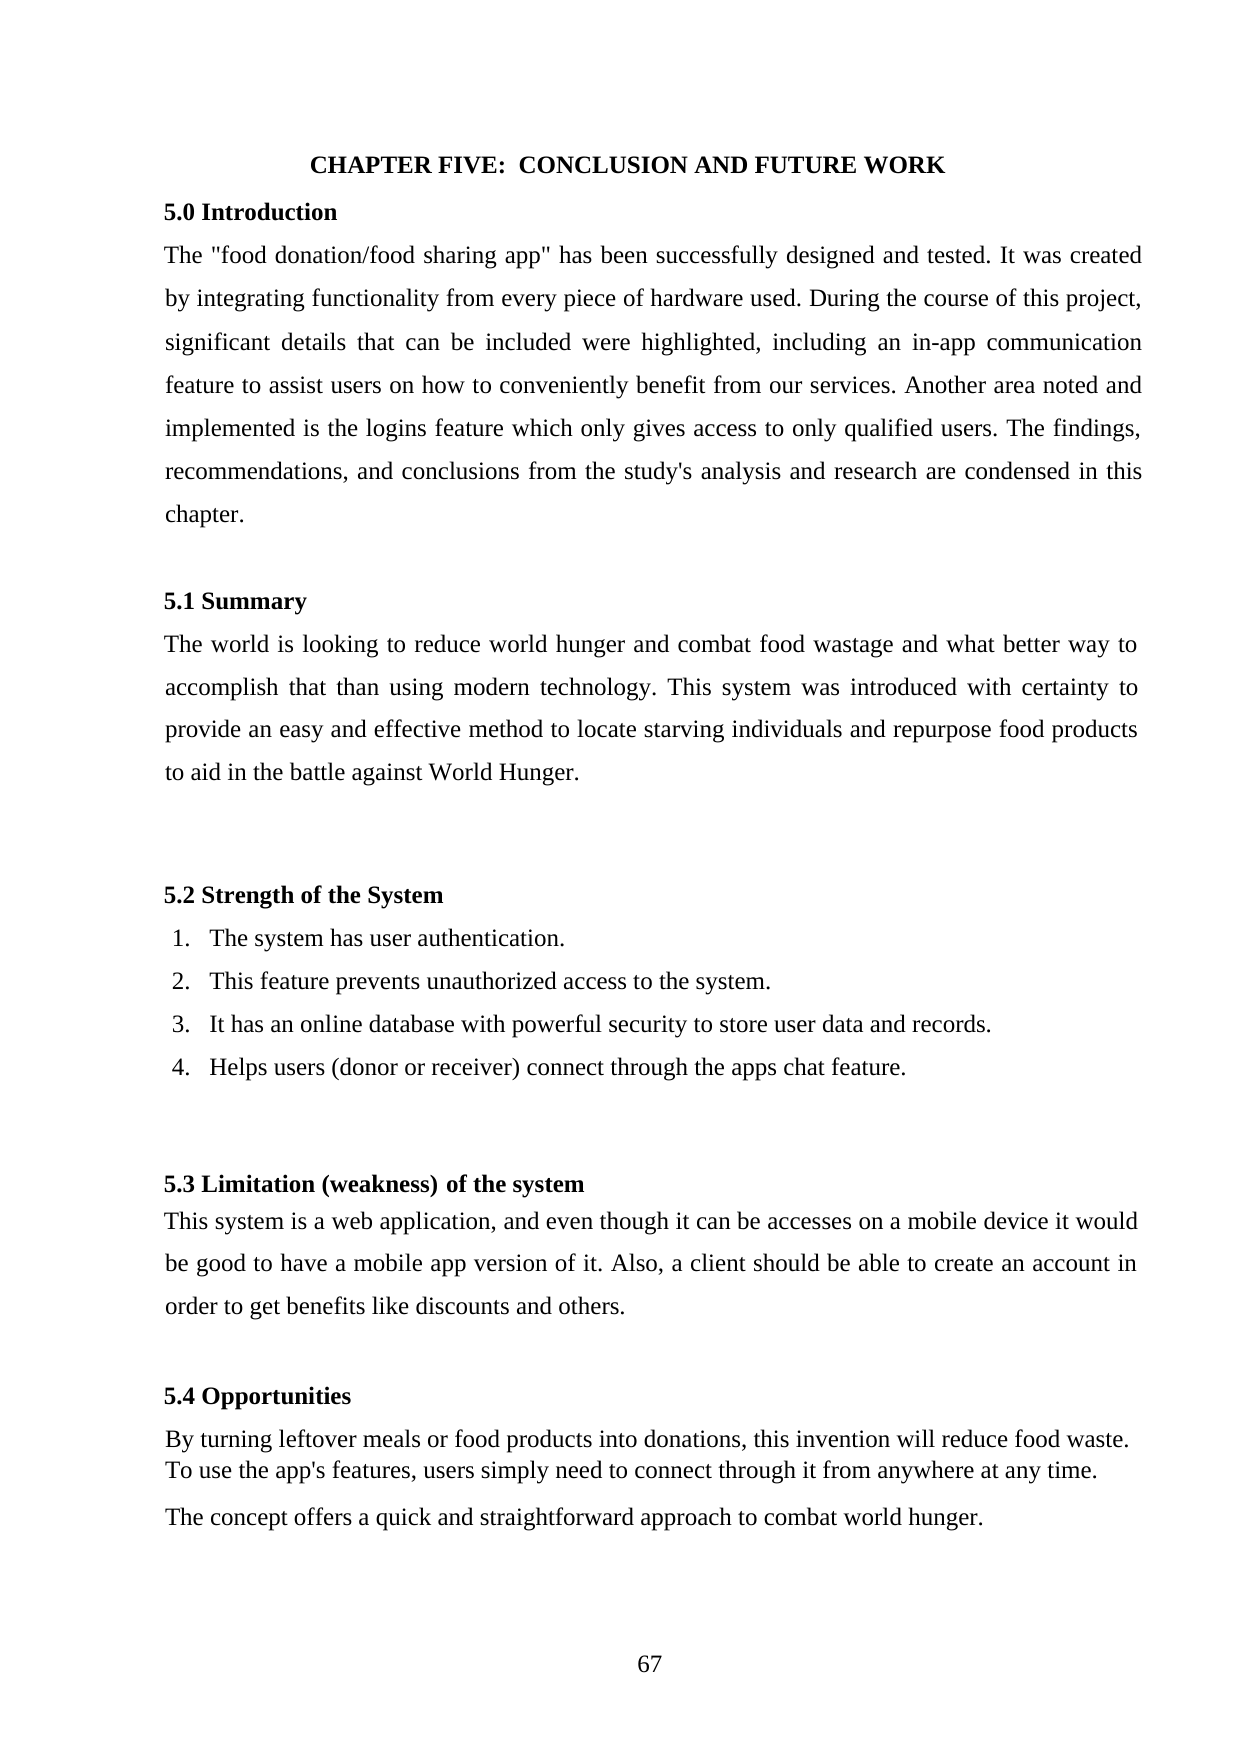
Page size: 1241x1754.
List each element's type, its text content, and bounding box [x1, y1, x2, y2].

text This system is a web application, and even though it can be accesses on a mobile device it would be good to have a mobile app version of it. Also, a client should be able to create an account in order to get benefits like discounts and others. [164, 1206, 1139, 1320]
list It has an online database with powerful security to store user data and records. [172, 1009, 1139, 1038]
subtitle 5.4 Opportunities [164, 1381, 1139, 1410]
list The system has user authentication. [172, 923, 1139, 952]
text By turning leftover meals or food products into donations, this invention will reduce food waste. To use the app's features, users simply need to connect through it from anywhere at any time. [165, 1424, 1139, 1484]
subtitle 5.1 Summary [164, 586, 1139, 615]
list This feature prevents unauthorized access to the system. [172, 966, 1139, 995]
list Helps users (donor or receiver) connect through the apps chat feature. [172, 1052, 1139, 1081]
subtitle 5.2 Strength of the System [164, 880, 1139, 909]
subtitle CHAPTER FIVE: CONCLUSION AND FUTURE WORK [165, 150, 1090, 179]
text The concept offers a quick and straightforward approach to combat world hunger. [165, 1502, 1139, 1531]
subtitle 5.3 Limitation (weakness) of the system [164, 1169, 1139, 1198]
subtitle 5.0 Introduction [164, 197, 1139, 226]
text The "food donation/food sharing app" has been successfully designed and tested. It was created by integrating functionality from every piece of hardware used. During the course of this project, significant details that can be included were highlighted, including an in-app communication feature to assist users on how to conveniently benefit from our services. Another area noted and implemented is the logins feature which only gives access to only qualified users. The findings, recommendations, and conclusions from the study's analysis and research are condensed in this chapter. [164, 240, 1143, 528]
text The world is looking to reduce world hunger and combat food wastage and what better way to accomplish that than using modern technology. This system was introduced with certainty to provide an easy and effective method to locate starving individuals and repurpose food products to aid in the battle against World Hunger. [164, 629, 1139, 786]
